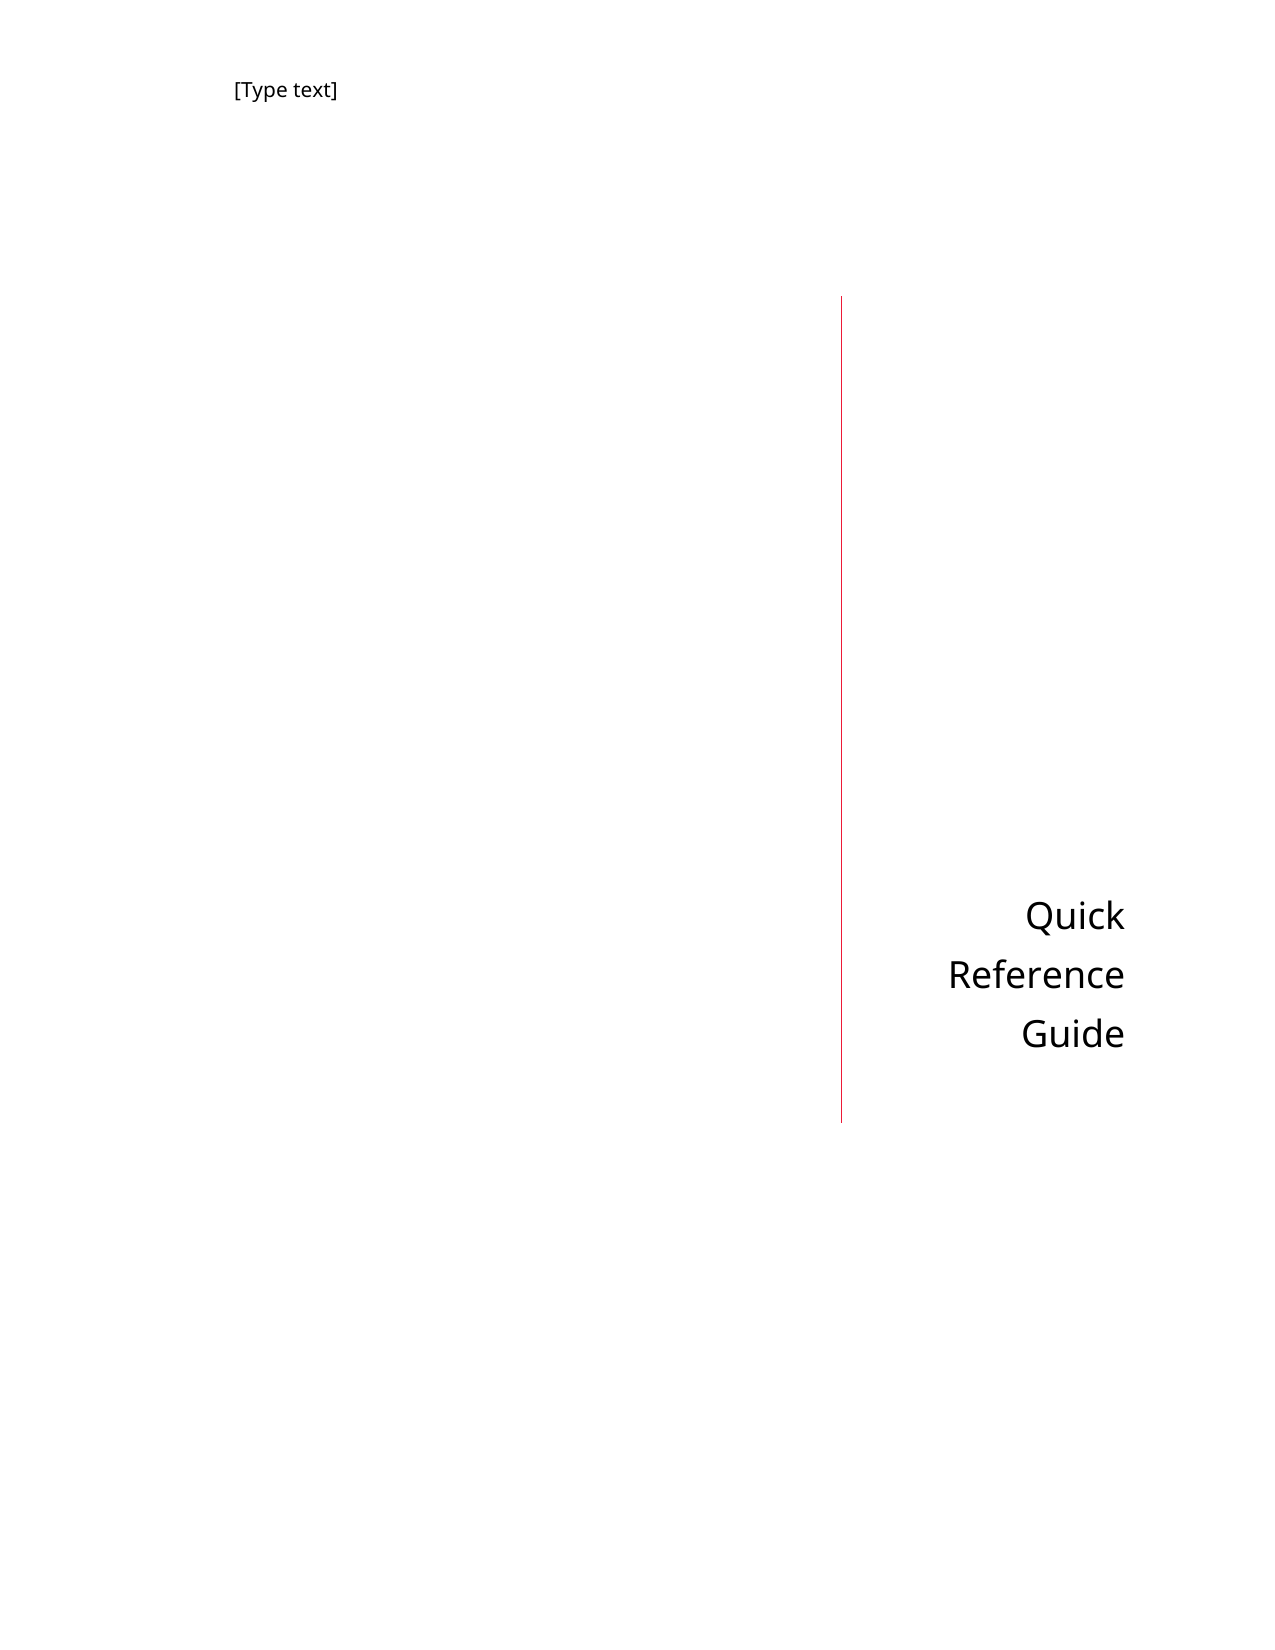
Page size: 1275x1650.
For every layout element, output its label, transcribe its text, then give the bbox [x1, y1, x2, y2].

text Quick Reference Guide [234, 889, 1125, 1058]
